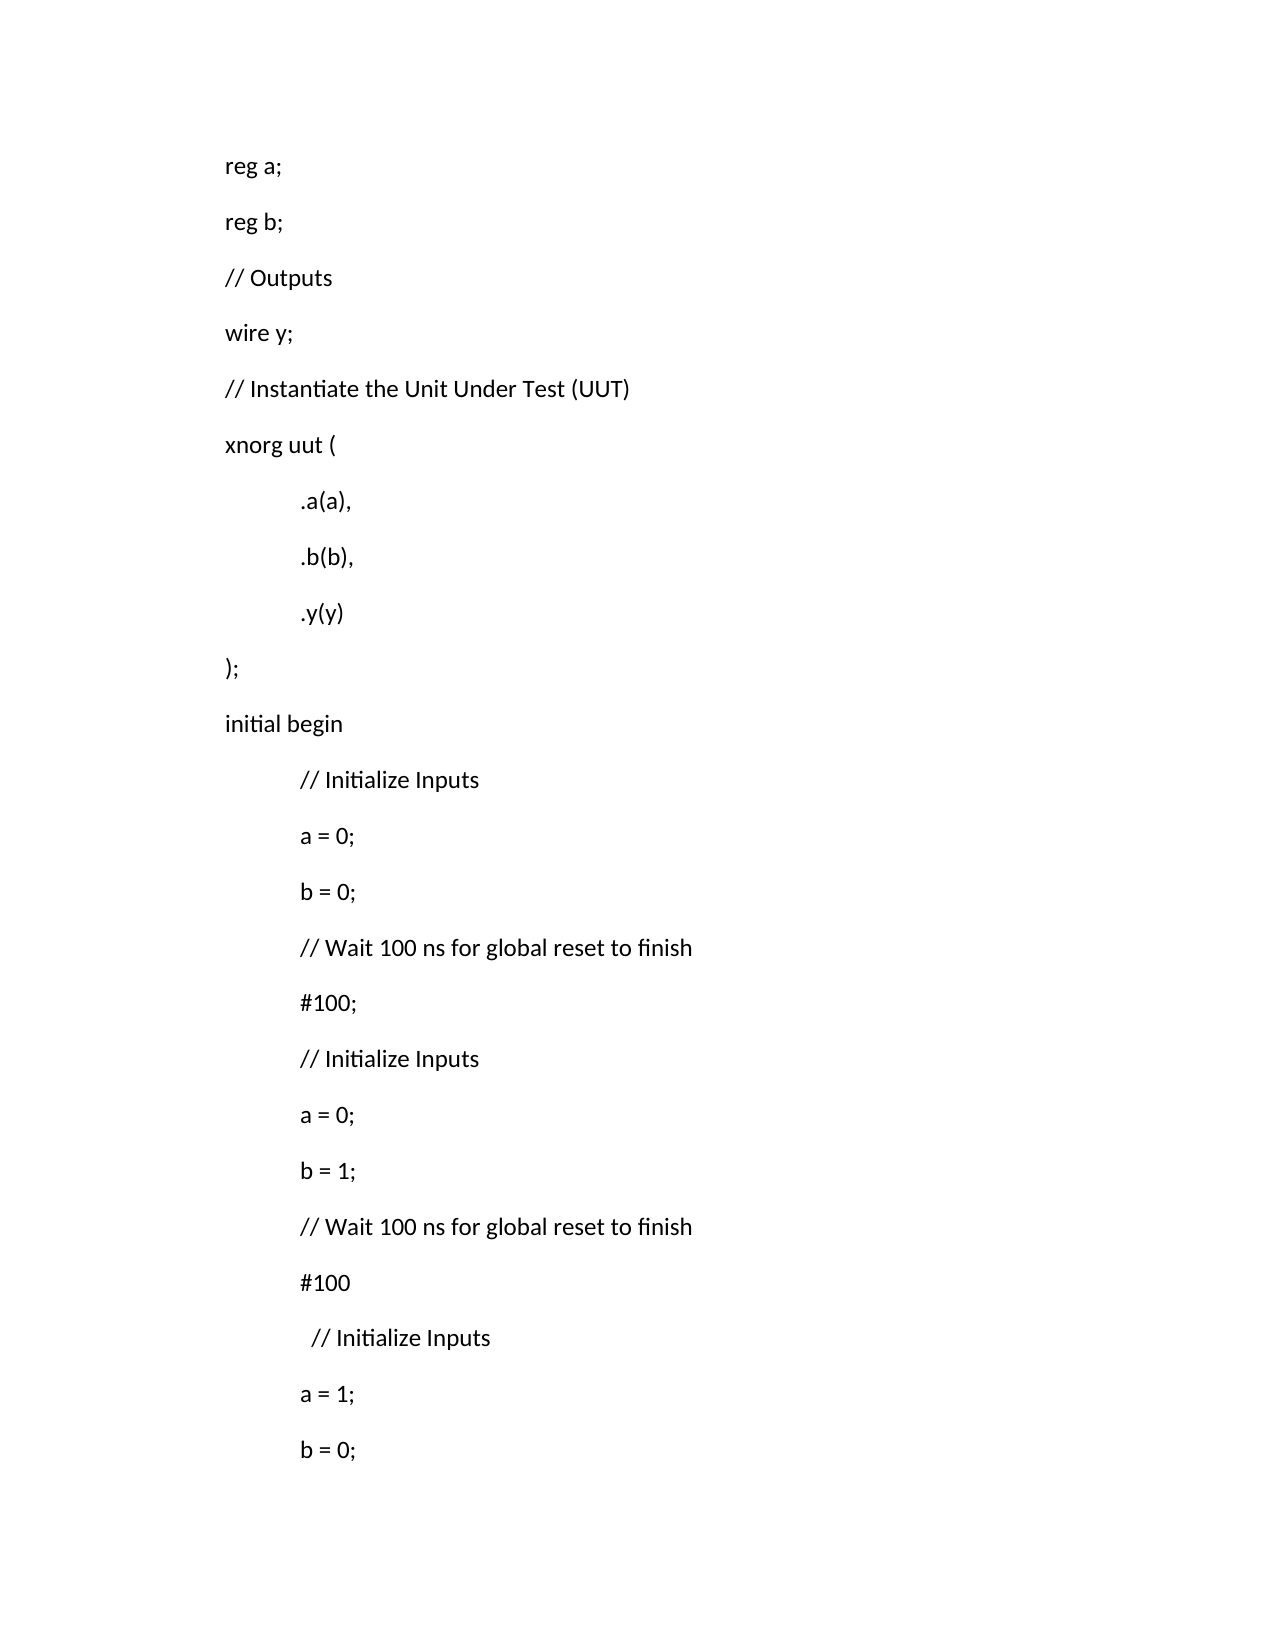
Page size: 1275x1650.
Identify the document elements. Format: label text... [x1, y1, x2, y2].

text wire y; [150, 317, 1125, 348]
text reg b; [150, 206, 1125, 236]
text b = 0; [150, 1434, 1125, 1465]
text ); [150, 652, 1125, 683]
text a = 1; [150, 1378, 1125, 1409]
text .a(a), [150, 485, 1125, 516]
text b = 1; [150, 1155, 1125, 1186]
text reg a; [150, 150, 1125, 181]
text initial begin [150, 708, 1125, 739]
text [150, 1211, 1125, 1241]
text // Initialize Inputs [150, 1322, 1125, 1353]
text // Initialize Inputs [150, 764, 1125, 795]
text // Wait 100 ns for global reset to finish [150, 932, 1125, 962]
text xnorg uut ( [150, 429, 1125, 460]
text .y(y) [150, 597, 1125, 627]
text // Outputs [150, 262, 1125, 292]
text .b(b), [150, 541, 1125, 571]
text #100; [150, 987, 1125, 1018]
text // Instantiate the Unit Under Test (UUT) [150, 373, 1125, 404]
text #100 [150, 1267, 1125, 1297]
text a = 0; [150, 820, 1125, 851]
text a = 0; [150, 1099, 1125, 1130]
text b = 0; [150, 876, 1125, 906]
text // Initialize Inputs [150, 1043, 1125, 1074]
